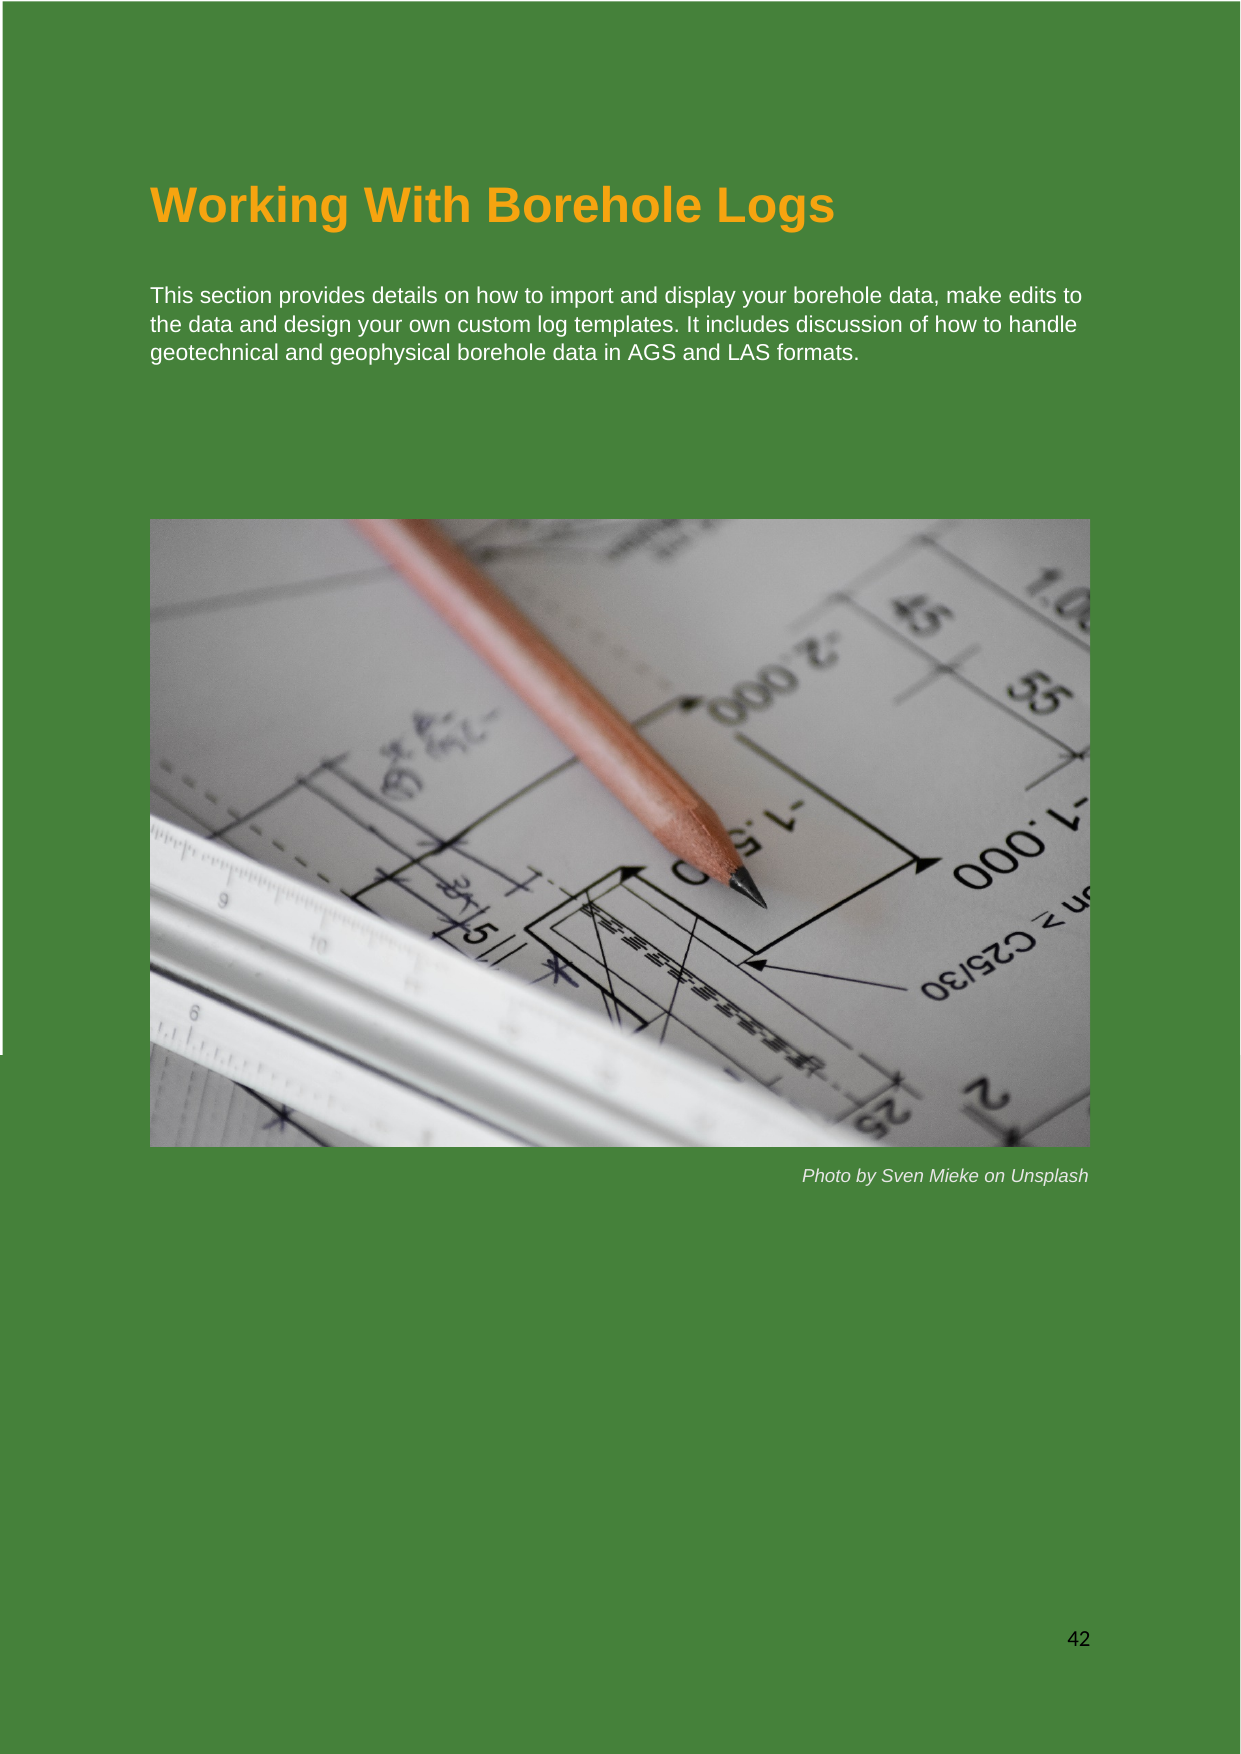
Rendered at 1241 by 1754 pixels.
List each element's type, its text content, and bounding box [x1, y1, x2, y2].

text Photo by Sven Mieke on Unsplash [150, 1165, 1090, 1187]
picture [150, 519, 1091, 1147]
text This section provides details on how to import and display your borehole data, make edits to the data and design your own custom log templates. It includes discussion of how to handle geotechnical and geophysical borehole data in AGS and LAS formats. [150, 282, 1090, 365]
subtitle Working With Borehole Logs [150, 175, 1090, 232]
